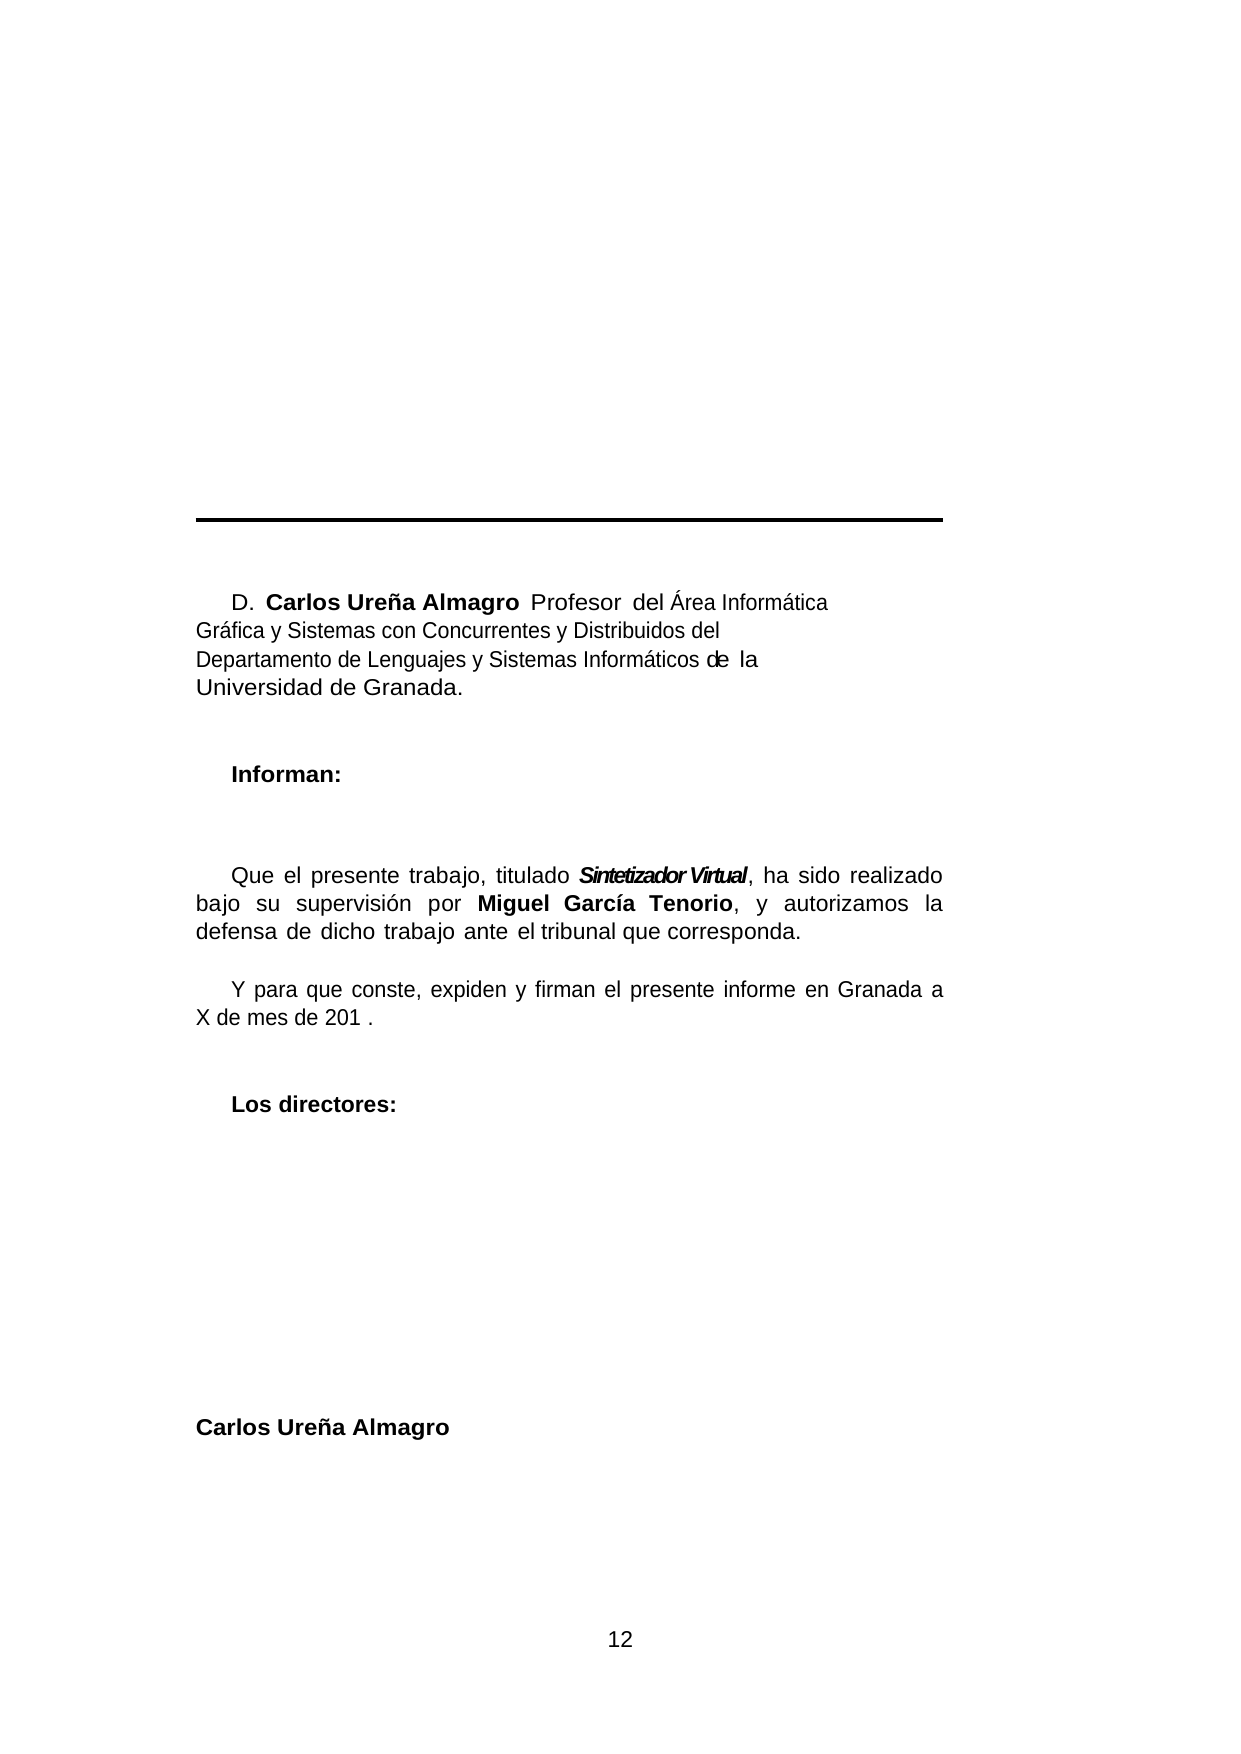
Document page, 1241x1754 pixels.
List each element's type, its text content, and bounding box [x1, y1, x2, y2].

subtitle Los directores: [231, 1091, 1065, 1117]
text Carlos Ureña Almagro [196, 1414, 943, 1441]
text D. Carlos Ureña Almagro Profesor del Área Informática Gráfica y Sistemas con Concurrentes y Distribuidos del Departamento de Lenguajes y Sistemas Informáticos de la Universidad de Granada. [196, 589, 849, 700]
text Y para que conste, expiden y firman el presente informe en Granada a X de mes de 201 . [196, 976, 943, 1030]
subtitle Informan: [231, 761, 849, 787]
text Que el presente trabajo, titulado Sintetizador Virtual, ha sido realizado bajo su supervisión por Miguel García Tenorio, y autorizamos la defensa de dicho trabajo ante el tribunal que corresponda. [196, 862, 943, 944]
